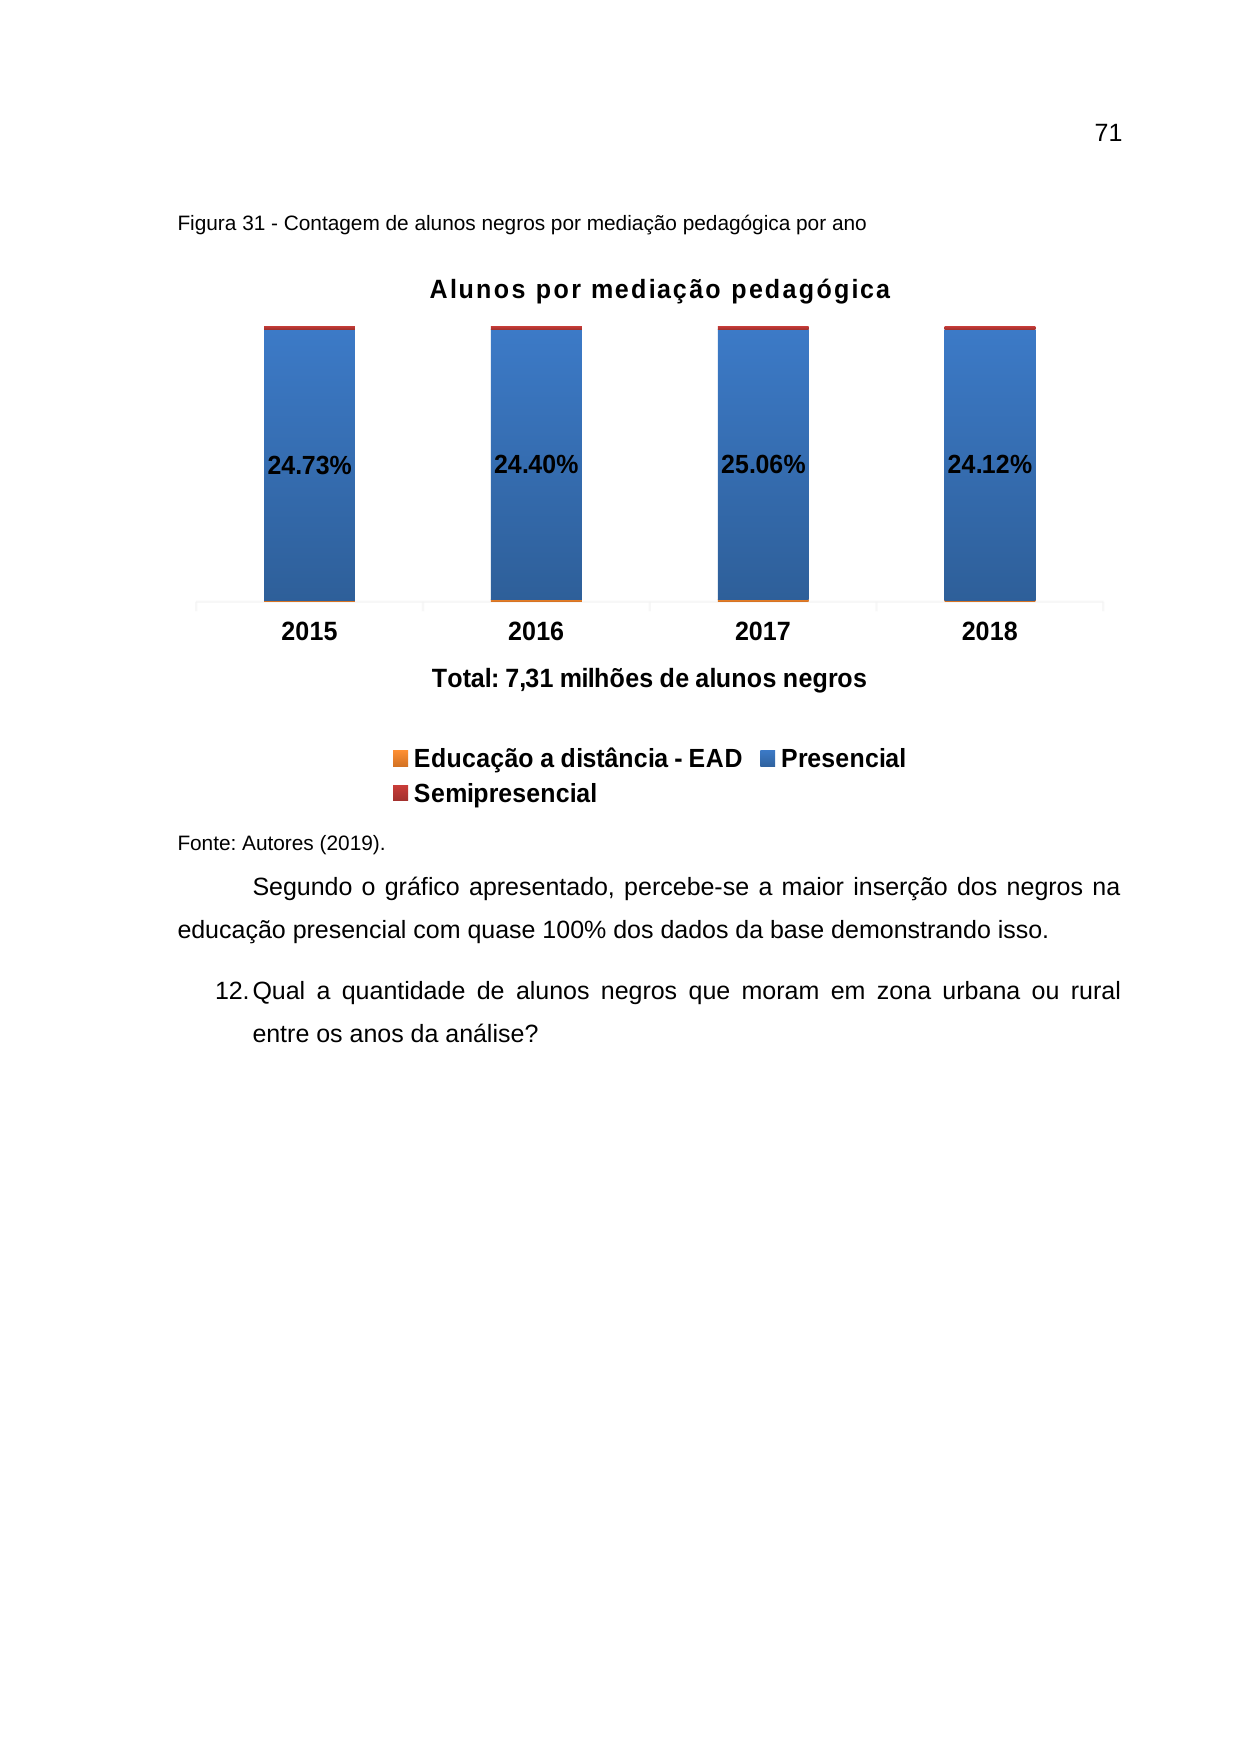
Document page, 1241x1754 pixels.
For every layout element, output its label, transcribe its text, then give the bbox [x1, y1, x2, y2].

text Segundo o gráfico apresentado, percebe-se a maior inserção dos negros na educação presencial com quase 100% dos dados da base demonstrando isso. [177, 872, 1122, 944]
list Qual a quantidade de alunos negros que moram em zona urbana ou rural entre os anos da análise? [215, 976, 1122, 1048]
text Figura - Contagem de alunos negros por mediação pedagógica por ano [177, 211, 1122, 234]
text Fonte: Autores (2019). [177, 831, 1122, 855]
